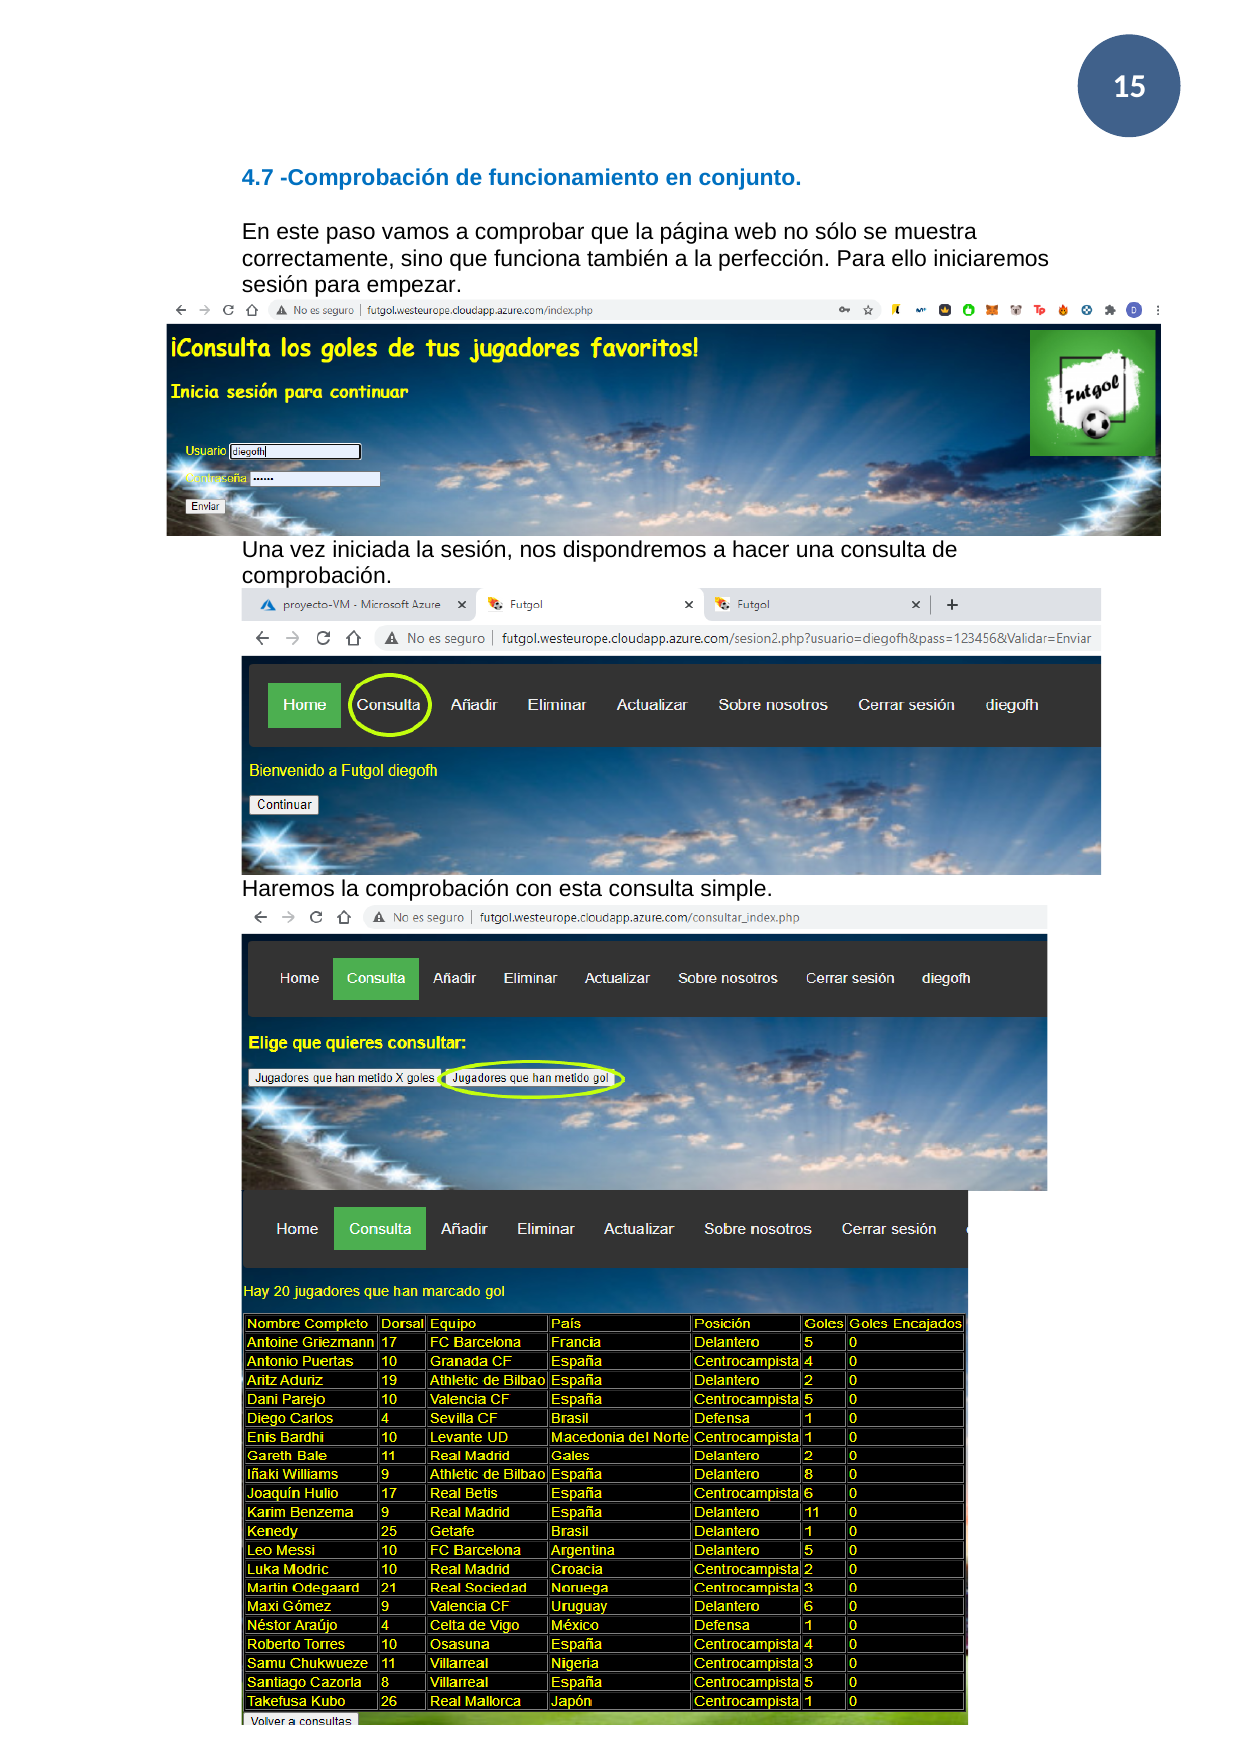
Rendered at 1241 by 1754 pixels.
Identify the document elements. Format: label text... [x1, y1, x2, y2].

picture [166, 297, 1161, 536]
picture [241, 901, 1048, 1725]
text Una vez iniciada la sesión, nos dispondremos a hacer una consulta de comprobación. [242, 536, 1076, 588]
text Haremos la comprobación con esta consulta simple. [167, 875, 1076, 901]
text 4.7 -Comprobación de funcionamiento en conjunto. [167, 164, 1076, 190]
picture [241, 588, 1102, 875]
text En este paso vamos a comprobar que la página web no sólo se muestra correctamente, sino que funciona también a la perfección. Para ello iniciaremos sesión para empezar. [242, 218, 1076, 297]
